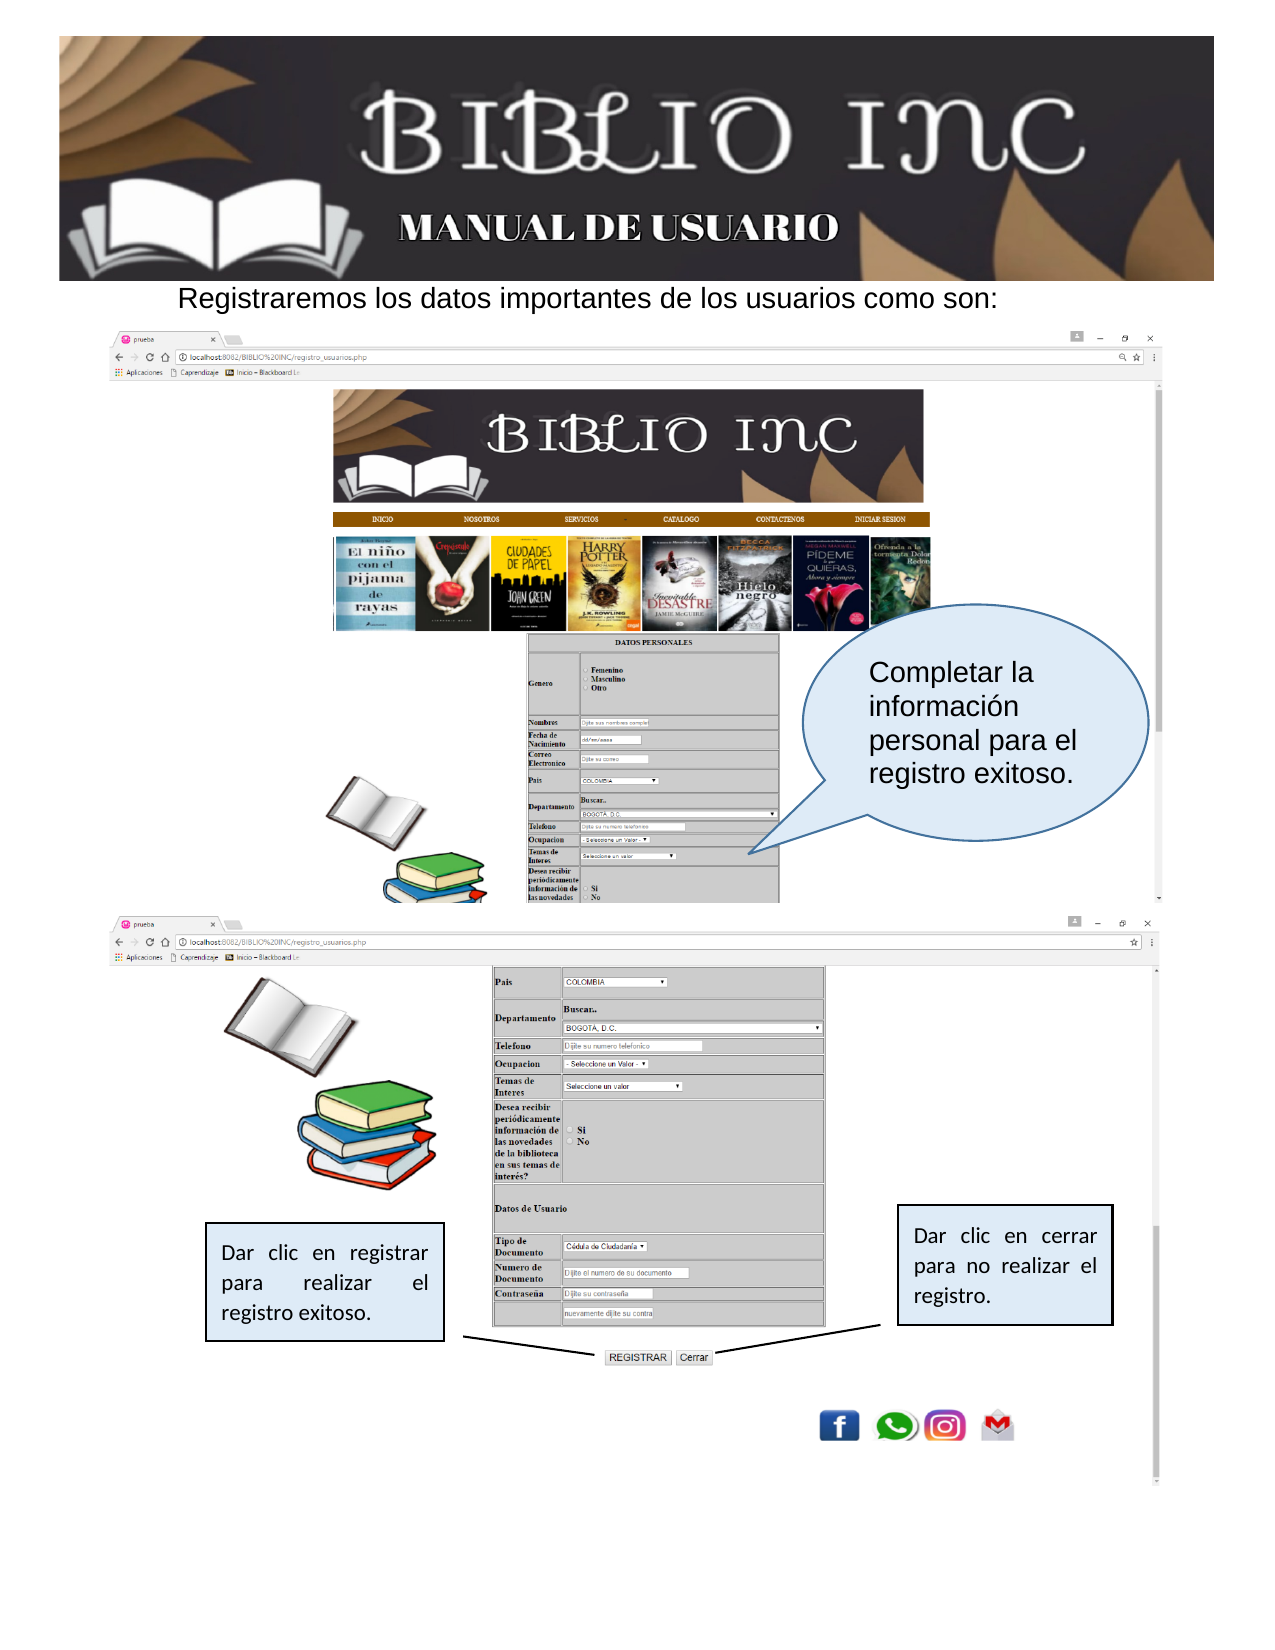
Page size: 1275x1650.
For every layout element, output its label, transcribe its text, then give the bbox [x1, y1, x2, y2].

picture [109, 331, 1163, 903]
picture [59, 36, 1214, 281]
picture [109, 916, 1160, 1486]
text Registraremos los datos importantes de los usuarios como son: [177, 282, 1098, 315]
